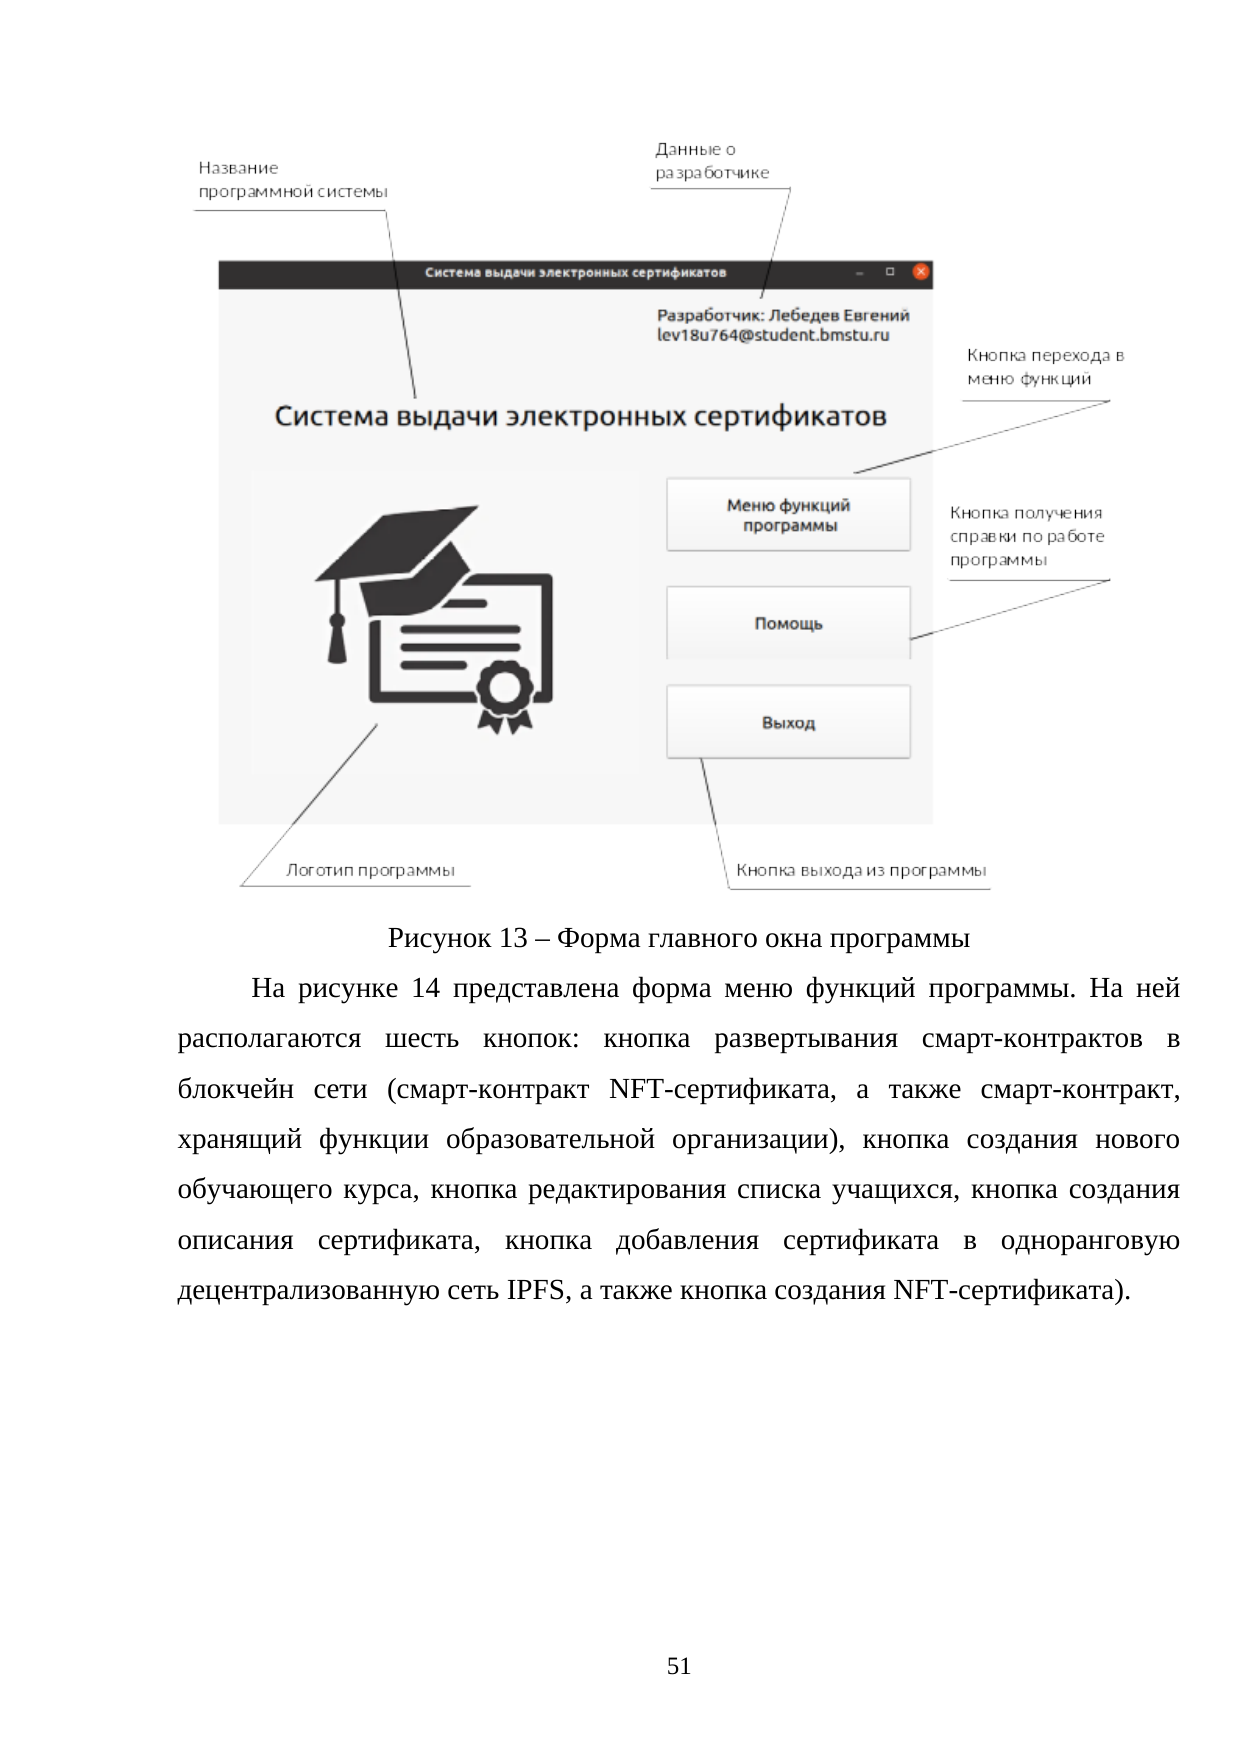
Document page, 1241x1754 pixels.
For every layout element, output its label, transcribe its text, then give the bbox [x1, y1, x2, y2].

text На рисунке 14 представлена форма меню функций программы. На ней располагаются шесть кнопок: кнопка развертывания смарт-контрактов в блокчейн сети (смарт-контракт NFT-сертификата, а также смарт-контракт, хранящий функции образовательной организации), кнопка создания нового обучающего курса, кнопка редактирования списка учащихся, кнопка создания описания сертификата, кнопка добавления сертификата в одноранговую децентрализованную сеть IPFS, а также кнопка создания NFT-сертификата). [177, 970, 1181, 1306]
text Рисунок 13 – Форма главного окна программы [177, 920, 1181, 953]
